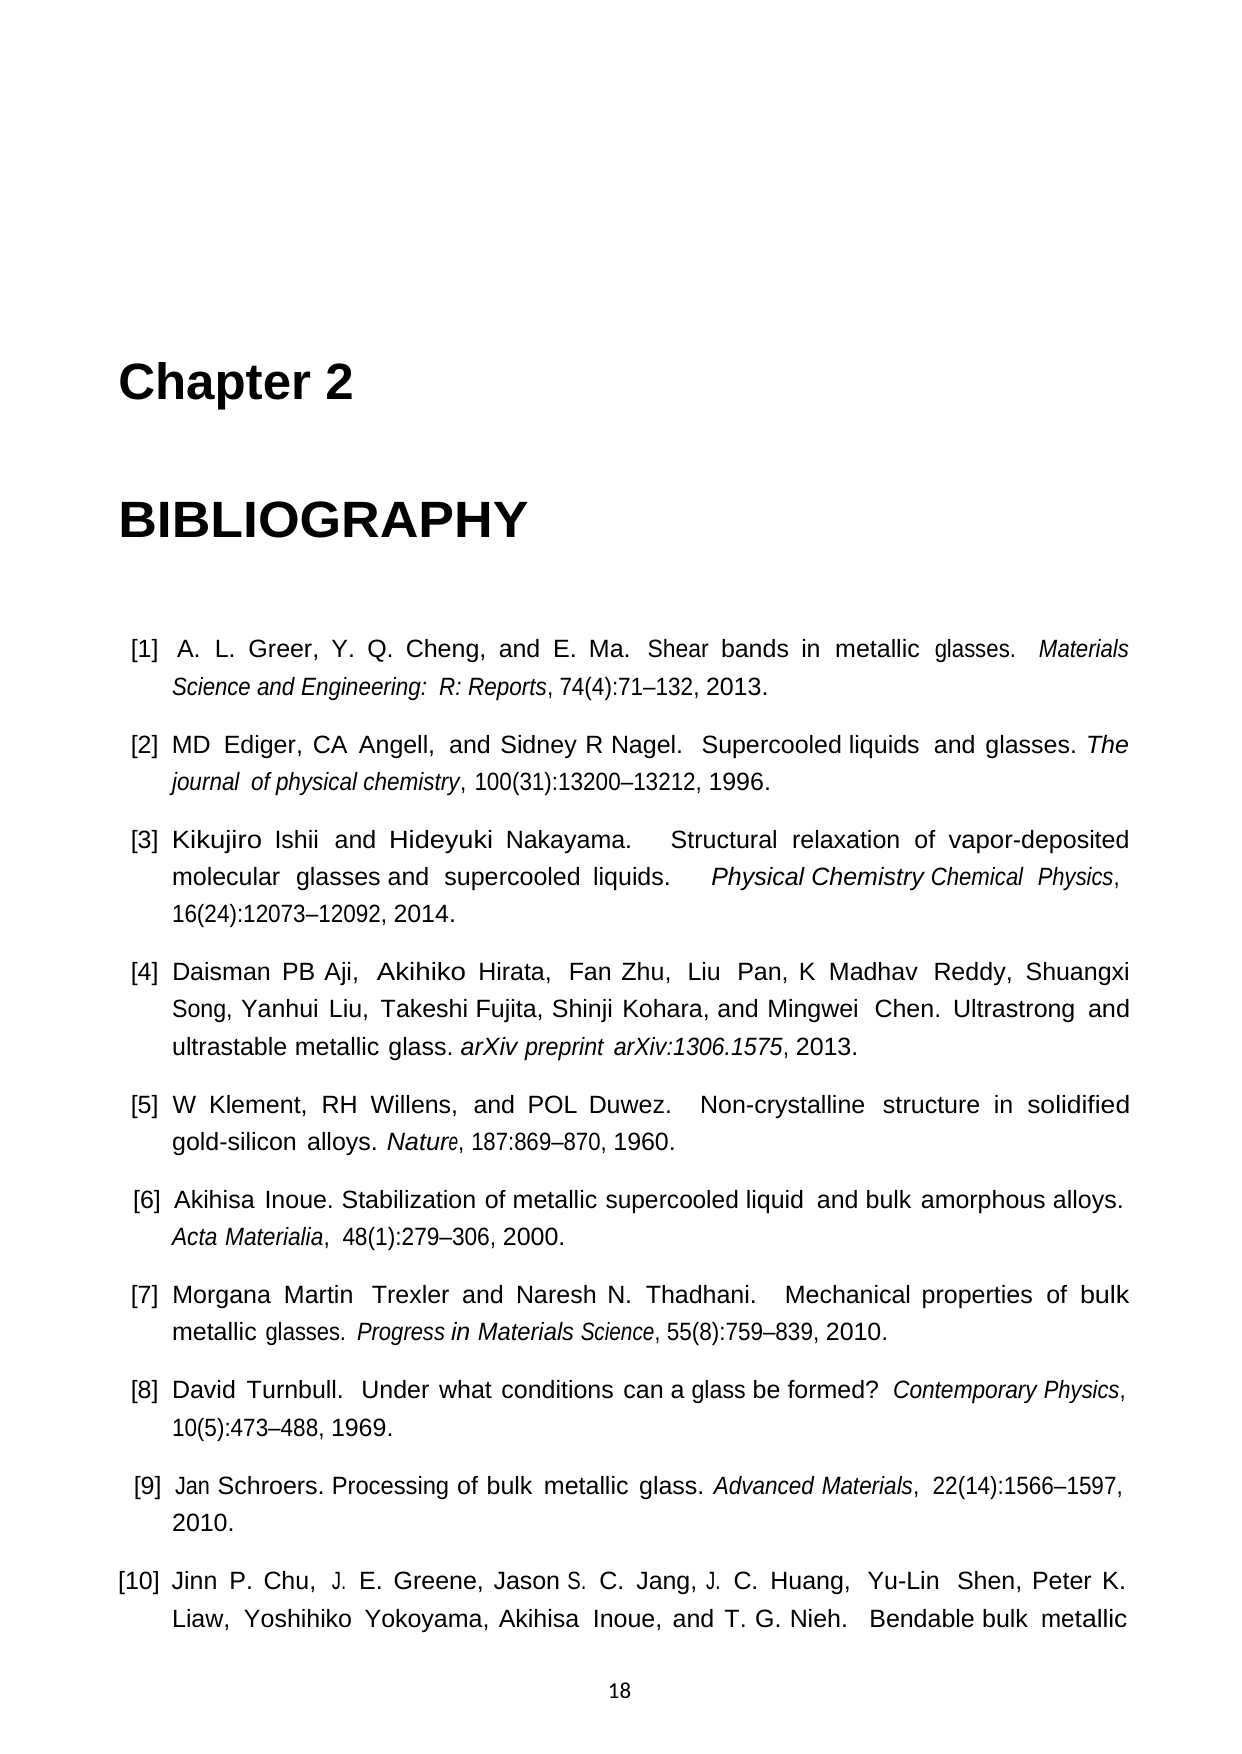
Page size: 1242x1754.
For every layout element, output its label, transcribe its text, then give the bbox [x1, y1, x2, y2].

text 2010. [172, 1508, 1137, 1537]
text [10] Jinn P. Chu, J. E. Greene, Jason S. C. Jang, J. C. Huang, Yu-Lin Shen, Peter K. [114, 1566, 1129, 1595]
text [9] Jan Schroers. Processing of bulk metallic glass. Advanced Materials, 22(14):1566–1597, [127, 1471, 1129, 1499]
text [6] Akihisa Inoue. Stabilization of metallic supercooled liquid and bulk amorphous alloys. [127, 1185, 1129, 1213]
text [4] Daisman PB Aji, Akihiko Hirata, Fan Zhu, Liu Pan, K Madhav Reddy, Shuangxi Song, Yanhui Liu, Takeshi Fujita, Shinji Kohara, and Mingwei Chen. Ultrastrong and ultrastable metallic glass. arXiv preprint arXiv:1306.1575, 2013. [131, 957, 1130, 1060]
text Chapter 2 [118, 354, 1137, 411]
text 10(5):473–488, 1969. [172, 1413, 1137, 1441]
text BIBLIOGRAPHY [118, 489, 1137, 548]
text [3] Kikujiro Ishii and Hideyuki Nakayama. Structural relaxation of vapor-deposited molecular glasses and supercooled liquids. Physical Chemistry Chemical Physics, [131, 825, 1130, 891]
text [7] Morgana Martin Trexler and Naresh N. Thadhani. Mechanical properties of bulk metallic glasses. Progress in Materials Science, 55(8):759–839, 2010. [131, 1280, 1130, 1346]
text [1] A. L. Greer, Y. Q. Cheng, and E. Ma. Shear bands in metallic glasses. Materials Science and Engineering: R: Reports, 74(4):71–132, 2013. [131, 634, 1130, 700]
text [2] MD Ediger, CA Angell, and Sidney R Nagel. Supercooled liquids and glasses. The journal of physical chemistry, 100(31):13200–13212, 1996. [131, 729, 1130, 795]
text Liaw, Yoshihiko Yokoyama, Akihisa Inoue, and T. G. Nieh. Bendable bulk metallic [172, 1603, 1137, 1632]
text [5] W Klement, RH Willens, and POL Duwez. Non-crystalline structure in solidified gold-silicon alloys. Nature, 187:869–870, 1960. [131, 1089, 1130, 1155]
text Acta Materialia, 48(1):279–306, 2000. [172, 1222, 1137, 1251]
text 16(24):12073–12092, 2014. [172, 899, 1137, 928]
text [8] David Turnbull. Under what conditions can a glass be formed? Contemporary Physics, [127, 1375, 1129, 1404]
